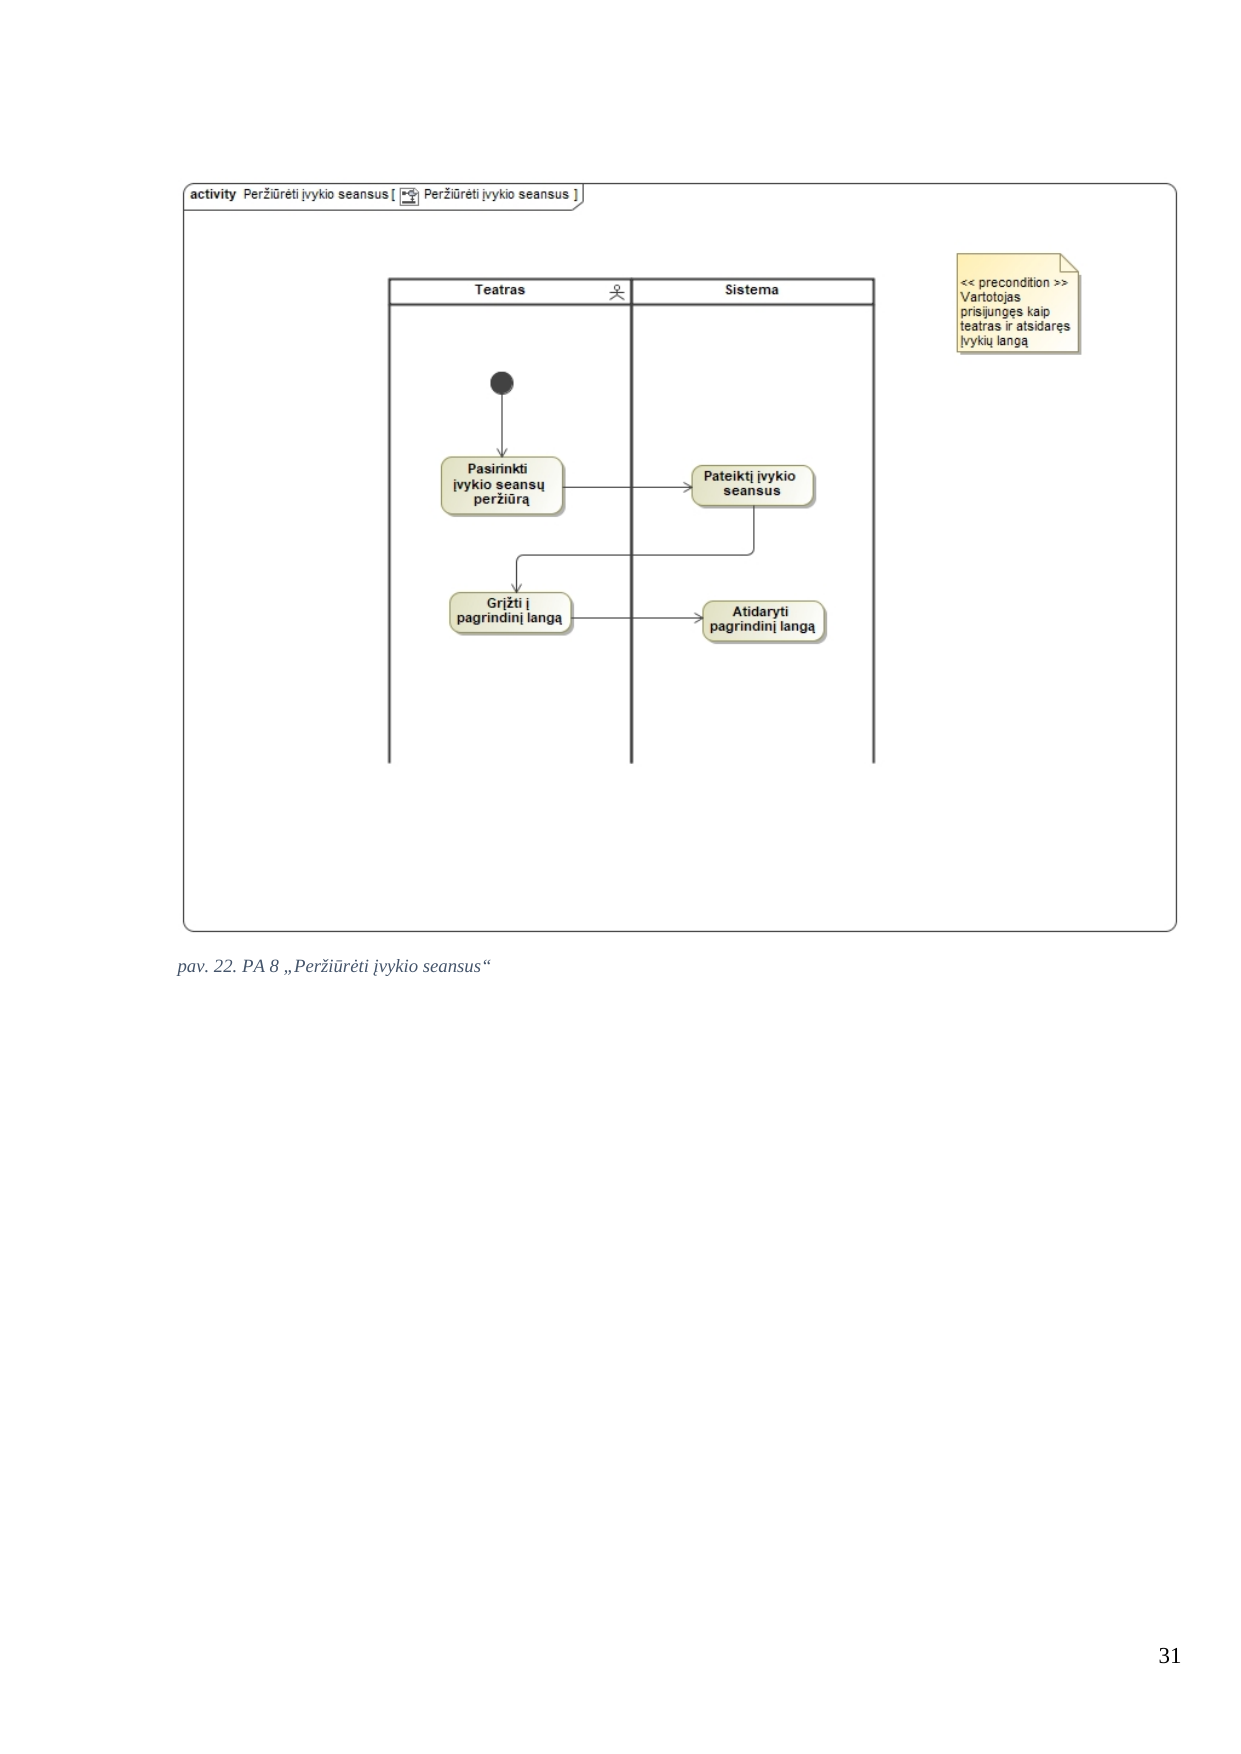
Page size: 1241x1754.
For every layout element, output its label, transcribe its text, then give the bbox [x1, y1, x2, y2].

picture [177, 177, 1182, 937]
text pav. 22. PA 8 „Peržiūrėti įvykio seansus“ [177, 955, 1181, 977]
